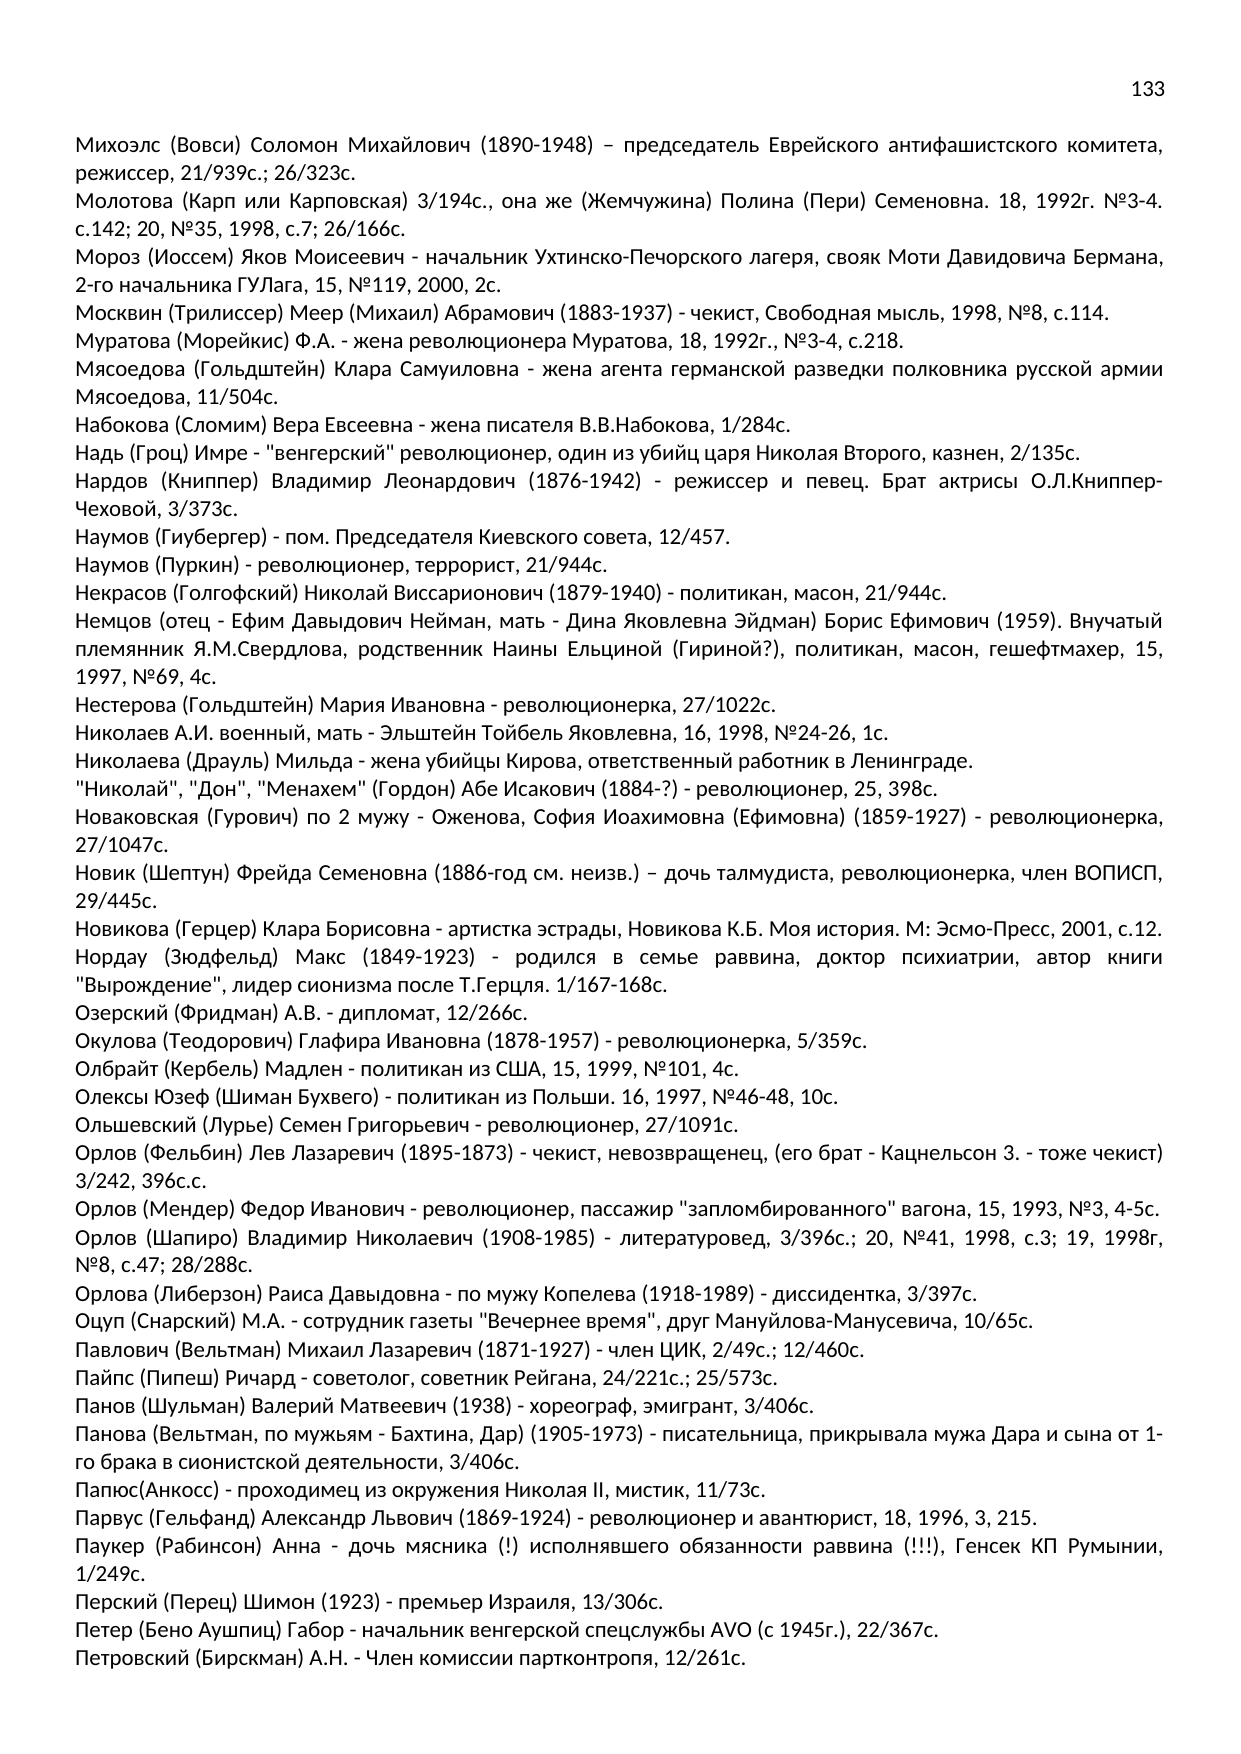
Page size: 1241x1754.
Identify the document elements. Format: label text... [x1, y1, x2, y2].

text Озерский (Фридман) А.В. - дипломат, 12/266с. [75, 998, 1165, 1026]
text Петер (Бено Аушпиц) Габор - начальник венгерской спецслужбы АVО (с 1945г.), 22/367с. [75, 1615, 1165, 1643]
text Панова (Вельтман, по мужьям - Бахтина, Дар) (1905-1973) - писательница, прикрывала мужа Дара и сына от 1-го брака в сионистской деятельности, 3/406с. [75, 1419, 1165, 1475]
text "Николай", "Дон", "Менахем" (Гордон) Абе Исакович (1884-?) - революционер, 25, 398с. [75, 774, 1165, 802]
text Петровский (Бирскман) А.Н. - Член комиссии партконтропя, 12/261с. [75, 1643, 1165, 1671]
text Молотова (Карп или Карповская) 3/194с., она же (Жемчужина) Полина (Пери) Семеновна. 18, 1992г. №3-4. с.142; 20, №35, 1998, с.7; 26/166с. [75, 186, 1165, 242]
text Орлова (Либерзон) Раиса Давыдовна - по мужу Копелева (1918-1989) - диссидентка, 3/397с. [75, 1279, 1165, 1307]
text Николаева (Драуль) Мильда - жена убийцы Кирова, ответственный работник в Ленинграде. [75, 746, 1165, 774]
text Орлов (Фельбин) Лев Лазаревич (1895-1873) - чекист, невозвращенец, (его брат - Кацнельсон 3. - тоже чекист) 3/242, 396с.с. [75, 1138, 1165, 1194]
text Николаев А.И. военный, мать - Эльштейн Тойбель Яковлевна, 16, 1998, №24-26, 1с. [75, 718, 1165, 746]
text Паукер (Рабинсон) Анна - дочь мясника (!) исполнявшего обязанности раввина (!!!), Генсек КП Румынии, 1/249с. [75, 1531, 1165, 1587]
text Москвин (Трилиссер) Меер (Михаил) Абрамович (1883-1937) - чекист, Свободная мысль, 1998, №8, с.114. [75, 298, 1165, 326]
text Новикова (Герцер) Клара Борисовна - артистка эстрады, Новикова К.Б. Моя история. М: Эсмо-Пресс, 2001, с.12. [75, 914, 1165, 942]
text Олбрайт (Кербель) Мадлен - политикан из США, 15, 1999, №101, 4с. [75, 1054, 1165, 1082]
text Нардов (Книппер) Владимир Леонардович (1876-1942) - режиссер и певец. Брат актрисы О.Л.Книппер-Чеховой, 3/373с. [75, 466, 1165, 522]
text Парвус (Гельфанд) Александр Львович (1869-1924) - революционер и авантюрист, 18, 1996, 3, 215. [75, 1503, 1165, 1531]
text Немцов (отец - Ефим Давыдович Нейман, мать - Дина Яковлевна Эйдман) Борис Ефимович (1959). Внучатый племянник Я.М.Свердлова, родственник Наины Ельциной (Гириной?), политикан, масон, гешефтмахер, 15, 1997, №69, 4с. [75, 606, 1165, 690]
text Перский (Перец) Шимон (1923) - премьер Израиля, 13/306с. [75, 1587, 1165, 1615]
text Окулова (Теодорович) Глафира Ивановна (1878-1957) - революционерка, 5/359с. [75, 1026, 1165, 1054]
text Павлович (Вельтман) Михаил Лазаревич (1871-1927) - член ЦИК, 2/49с.; 12/460с. [75, 1335, 1165, 1363]
text Набокова (Сломим) Вера Евсеевна - жена писателя В.В.Набокова, 1/284с. [75, 410, 1165, 438]
text Муратова (Морейкис) Ф.А. - жена революционера Муратова, 18, 1992г., №3-4, с.218. [75, 326, 1165, 354]
text Мясоедова (Гольдштейн) Клара Самуиловна - жена агента германской разведки полковника русской армии Мясоедова, 11/504с. [75, 354, 1165, 410]
text Орлов (Мендер) Федор Иванович - революционер, пассажир "запломбированного" вагона, 15, 1993, №3, 4-5с. [75, 1194, 1165, 1223]
text Новаковская (Гурович) по 2 мужу - Оженова, София Иоахимовна (Ефимовна) (1859-1927) - революционерка, 27/1047с. [75, 802, 1165, 858]
text Некрасов (Голгофский) Николай Виссарионович (1879-1940) - политикан, масон, 21/944с. [75, 578, 1165, 606]
text Пайпс (Пипеш) Ричард - советолог, советник Рейгана, 24/221с.; 25/573с. [75, 1363, 1165, 1391]
text Мороз (Иоссем) Яков Моисеевич - начальник Ухтинско-Печорского лагеря, свояк Моти Давидовича Бермана, 2-го начальника ГУЛага, 15, №119, 2000, 2с. [75, 242, 1165, 298]
text Оцуп (Снарский) М.А. - сотрудник газеты "Вечернее время", друг Мануйлова-Манусевича, 10/65с. [75, 1307, 1165, 1335]
text Панов (Шульман) Валерий Матвеевич (1938) - хореограф, эмигрант, 3/406с. [75, 1391, 1165, 1419]
text Наумов (Пуркин) - революционер, террорист, 21/944с. [75, 550, 1165, 578]
text Папюс(Анкосс) - проходимец из окружения Николая II, мистик, 11/73с. [75, 1475, 1165, 1503]
text Орлов (Шапиро) Владимир Николаевич (1908-1985) - литературовед, 3/396с.; 20, №41, 1998, с.3; 19, 1998г, №8, с.47; 28/288с. [75, 1223, 1165, 1279]
text Нестерова (Гольдштейн) Мария Ивановна - революционерка, 27/1022с. [75, 690, 1165, 718]
text Надь (Гроц) Имре - "венгерский" революционер, один из убийц царя Николая Второго, казнен, 2/135с. [75, 438, 1165, 466]
text Михоэлс (Вовси) Соломон Михайлович (1890-1948) – председатель Еврейского антифашистского комитета, режиссер, 21/939с.; 26/323с. [75, 130, 1165, 186]
text Новик (Шептун) Фрейда Семеновна (1886-год см. неизв.) – дочь талмудиста, революционерка, член ВОПИСП, 29/445с. [75, 858, 1165, 914]
text Нордау (Зюдфельд) Макс (1849-1923) - родился в семье раввина, доктор психиатрии, автор книги "Вырождение", лидер сионизма после Т.Герцля. 1/167-168с. [75, 942, 1165, 998]
text Наумов (Гиубергер) - пом. Председателя Киевского совета, 12/457. [75, 522, 1165, 550]
text Ольшевский (Лурье) Семен Григорьевич - революционер, 27/1091с. [75, 1111, 1165, 1138]
text Олексы Юзеф (Шиман Бухвего) - политикан из Польши. 16, 1997, №46-48, 10с. [75, 1082, 1165, 1111]
